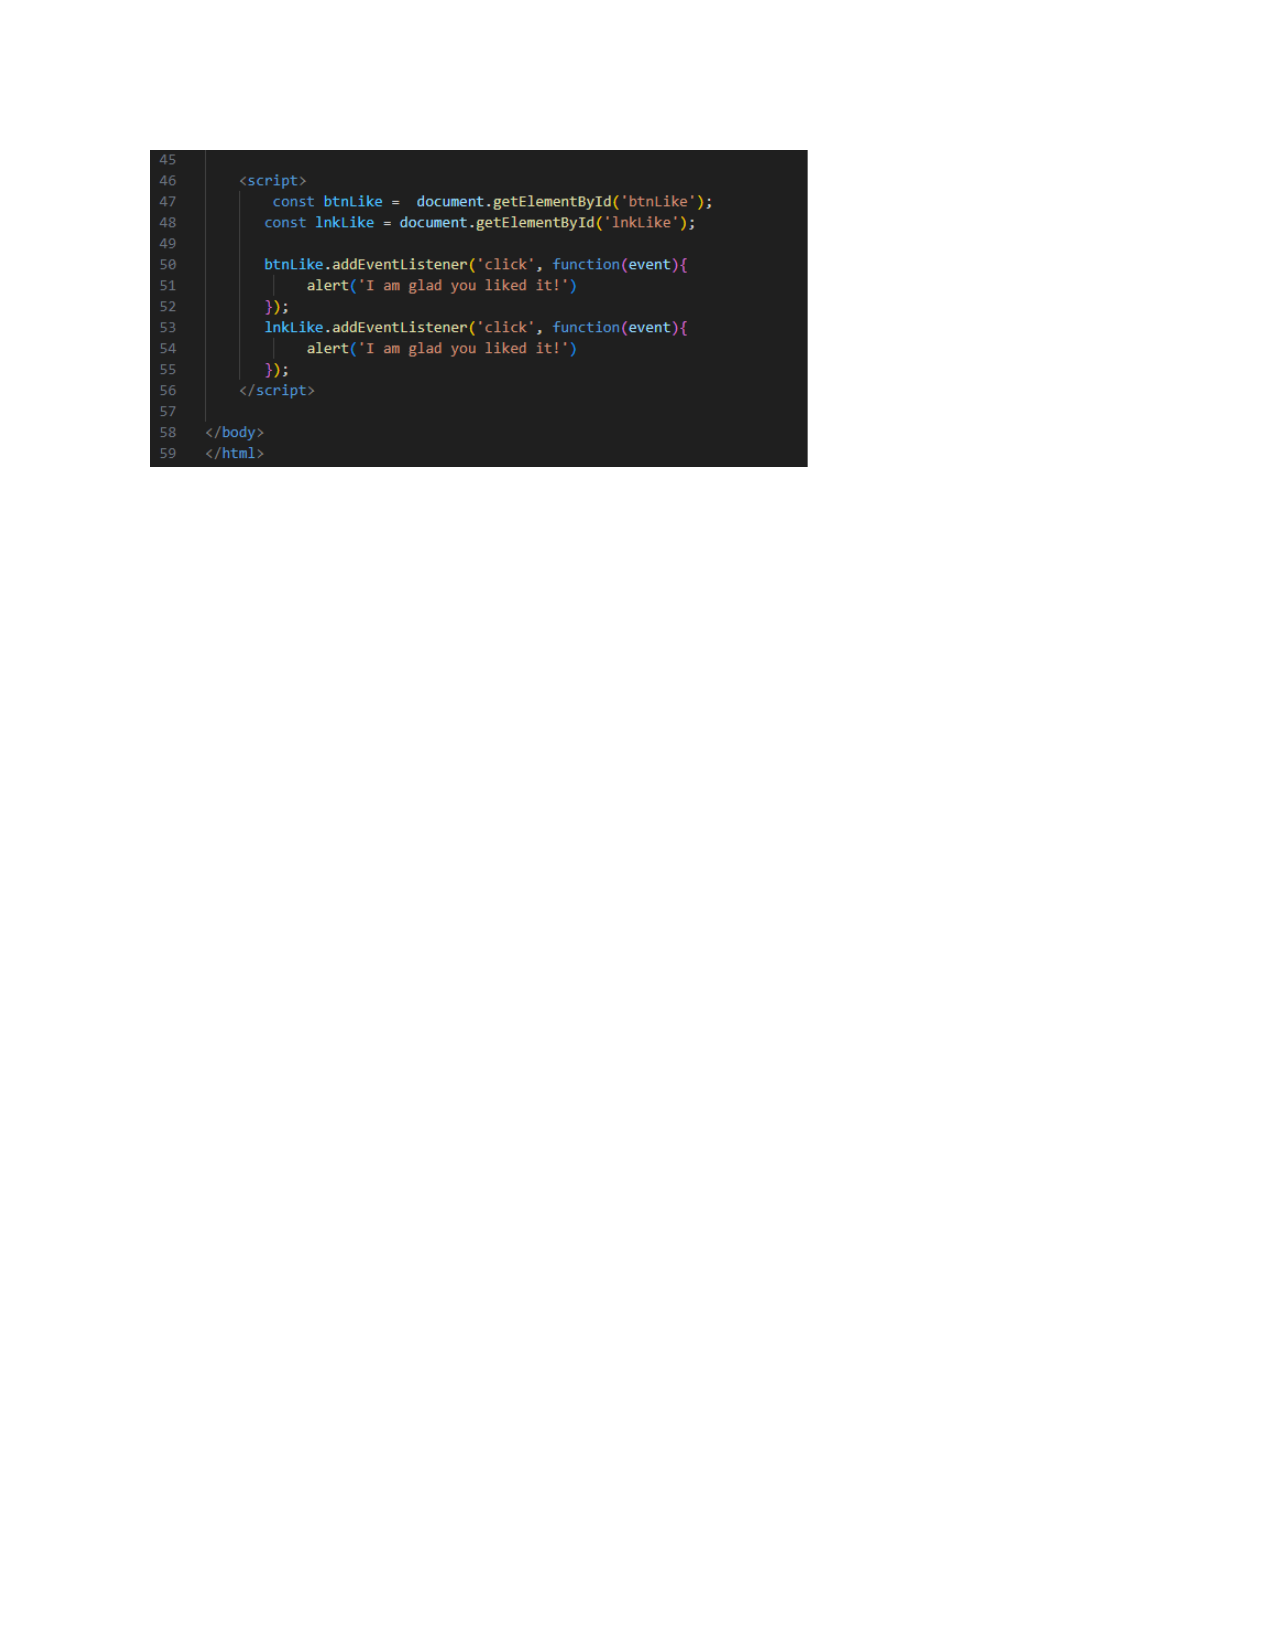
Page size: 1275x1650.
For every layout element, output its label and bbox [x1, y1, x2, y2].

picture [150, 150, 808, 467]
